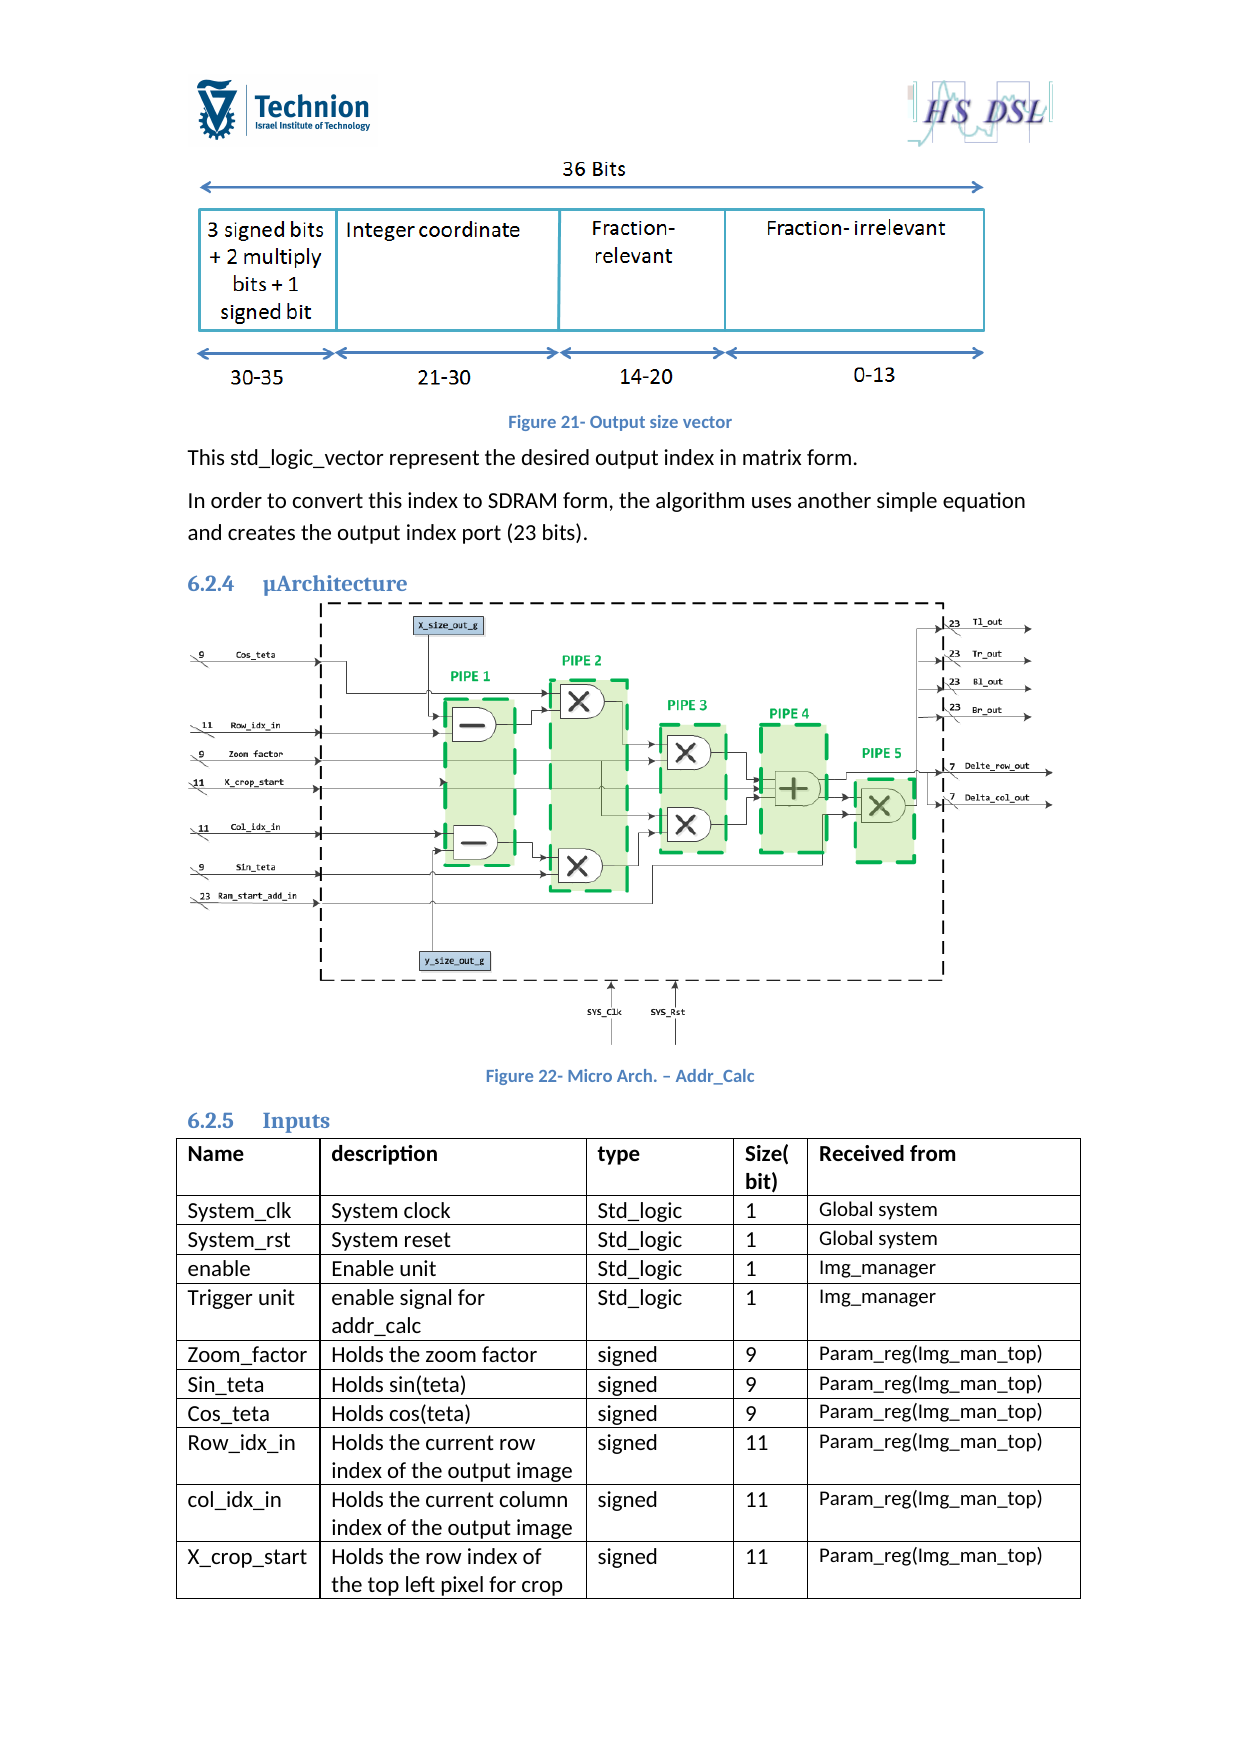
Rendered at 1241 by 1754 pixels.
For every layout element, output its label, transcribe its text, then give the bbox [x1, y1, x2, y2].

table_cell Param_reg(Img_man_top) [808, 1370, 1080, 1398]
table_cell signed [587, 1370, 733, 1398]
table_cell 1 [734, 1225, 807, 1253]
table_cell System_clk [177, 1196, 319, 1224]
table_cell Param_reg(Img_man_top) [808, 1485, 1080, 1541]
table_cell signed [587, 1485, 733, 1541]
table_cell 1 [734, 1284, 807, 1339]
table_header description [321, 1139, 586, 1195]
table_cell Global system [808, 1196, 1080, 1224]
table_cell X_crop_start [177, 1542, 319, 1598]
table_cell Std_logic [587, 1284, 733, 1339]
table_cell System clock [321, 1196, 586, 1224]
subtitle µArchitecture [187, 571, 1053, 597]
table_cell Global system [808, 1225, 1080, 1253]
table_cell Param_reg(Img_man_top) [808, 1542, 1080, 1598]
table_cell System reset [321, 1225, 586, 1253]
table_cell 9 [734, 1399, 807, 1427]
table_cell Img_manager [808, 1255, 1080, 1282]
table_cell Param_reg(Img_man_top) [808, 1399, 1080, 1427]
table_cell 1 [734, 1196, 807, 1224]
table_cell Holds cos(teta) [321, 1399, 586, 1427]
table_cell Row_idx_in [177, 1428, 319, 1484]
table_cell Param_reg(Img_man_top) [808, 1428, 1080, 1484]
table_cell Holds sin(teta) [321, 1370, 586, 1398]
text This std_logic_vector represent the desired output index in matrix form. [187, 443, 1053, 471]
table_cell 11 [734, 1485, 807, 1541]
table_cell Holds the current row index of the output image [321, 1428, 586, 1484]
table_header Size(bit) [734, 1139, 807, 1195]
table_cell Zoom_factor [177, 1341, 319, 1369]
table_cell signed [587, 1399, 733, 1427]
text Figure 21- Output size vector [187, 410, 1053, 433]
table_cell Cos_teta [177, 1399, 319, 1427]
table_cell Trigger unit [177, 1284, 319, 1339]
table_header Name [177, 1139, 319, 1195]
table_header type [587, 1139, 733, 1195]
table_cell enable [177, 1255, 319, 1282]
table_cell signed [587, 1428, 733, 1484]
subtitle Inputs [187, 1108, 1053, 1134]
text In order to convert this index to SDRAM form, the algorithm uses another simple equation and creates the output index port (23 bits). [187, 486, 1053, 546]
table_cell 9 [734, 1370, 807, 1398]
table_cell col_idx_in [177, 1485, 319, 1541]
table_cell Std_logic [587, 1255, 733, 1282]
table_cell 9 [734, 1341, 807, 1369]
table_cell System_rst [177, 1225, 319, 1253]
table_cell Img_manager [808, 1284, 1080, 1339]
table_cell Param_reg(Img_man_top) [808, 1341, 1080, 1369]
table_cell 1 [734, 1255, 807, 1282]
picture [187, 74, 378, 147]
table_cell 11 [734, 1428, 807, 1484]
table_cell signed [587, 1341, 733, 1369]
table_cell Holds the row index of the top left pixel for crop [321, 1542, 586, 1598]
picture [907, 73, 1053, 147]
table_cell Std_logic [587, 1225, 733, 1253]
table_cell Holds the current column index of the output image [321, 1485, 586, 1541]
table_cell 11 [734, 1542, 807, 1598]
table_cell Sin_teta [177, 1370, 319, 1398]
table_cell Holds the zoom factor [321, 1341, 586, 1369]
picture [187, 150, 995, 396]
table_cell signed [587, 1542, 733, 1598]
table_cell enable signal for addr_calc [321, 1284, 586, 1339]
table_cell Enable unit [321, 1255, 586, 1282]
table_header Received from [808, 1139, 1080, 1195]
picture [187, 601, 1053, 1050]
table_cell Std_logic [587, 1196, 733, 1224]
text Figure 22- Micro Arch. – Addr_Calc [187, 1064, 1053, 1087]
